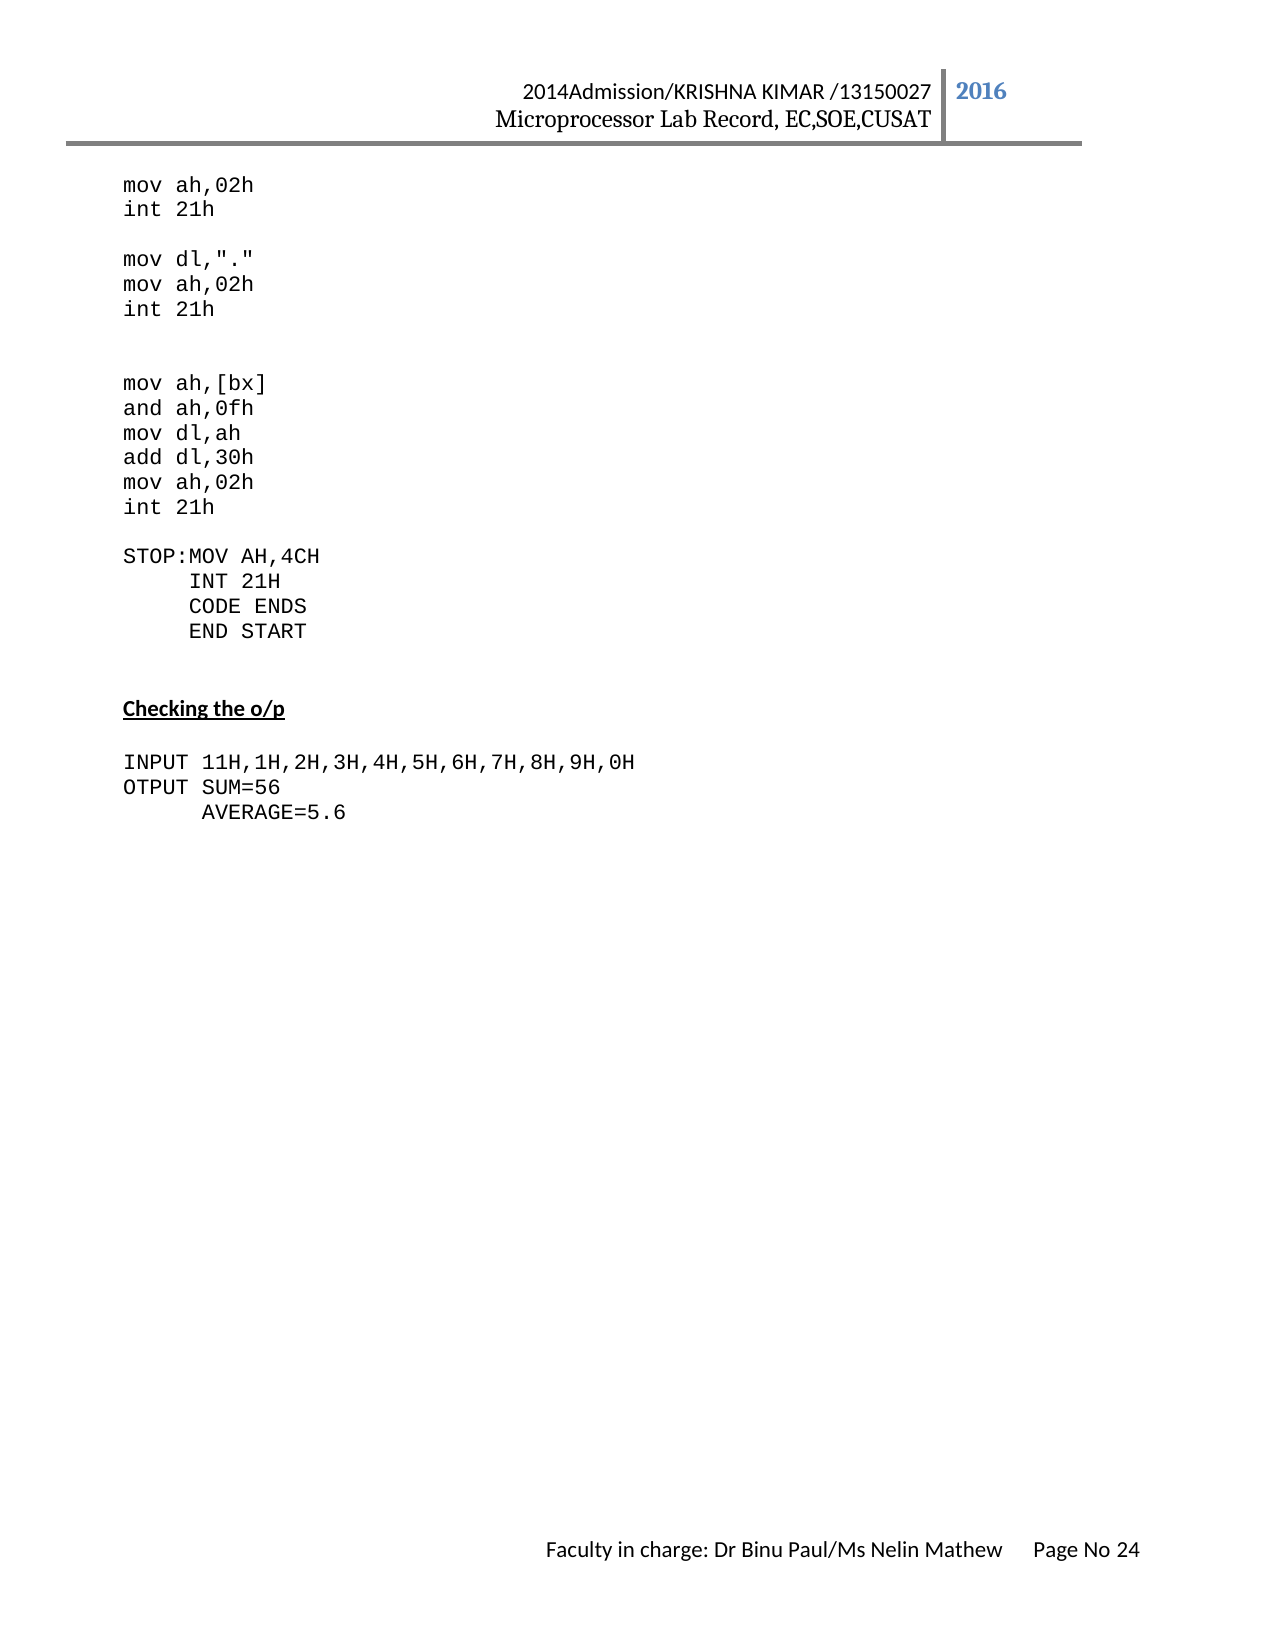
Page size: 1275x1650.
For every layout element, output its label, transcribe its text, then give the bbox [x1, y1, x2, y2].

text OTPUT SUM=56 [123, 776, 1139, 801]
text mov ah,[bx] [123, 372, 1139, 397]
text mov dl,ah [123, 422, 1139, 446]
text int 21h [123, 198, 1139, 223]
text CODE ENDS [123, 595, 1139, 620]
text INT 21H [123, 570, 1139, 595]
text and ah,0fh [123, 397, 1139, 422]
text Checking the o/p [123, 694, 1139, 722]
text STOP:MOV AH,4CH [123, 546, 1139, 570]
text mov dl,"." [123, 248, 1139, 273]
text END START [123, 620, 1139, 645]
text AVERAGE=5.6 [123, 801, 1139, 826]
text mov ah,02h [123, 471, 1139, 496]
text mov ah,02h [123, 174, 1139, 198]
text INPUT 11H,1H,2H,3H,4H,5H,6H,7H,8H,9H,0H [123, 751, 1139, 776]
text int 21h [123, 496, 1139, 521]
text mov ah,02h [123, 273, 1139, 298]
text add dl,30h [123, 446, 1139, 471]
text int 21h [123, 298, 1139, 322]
